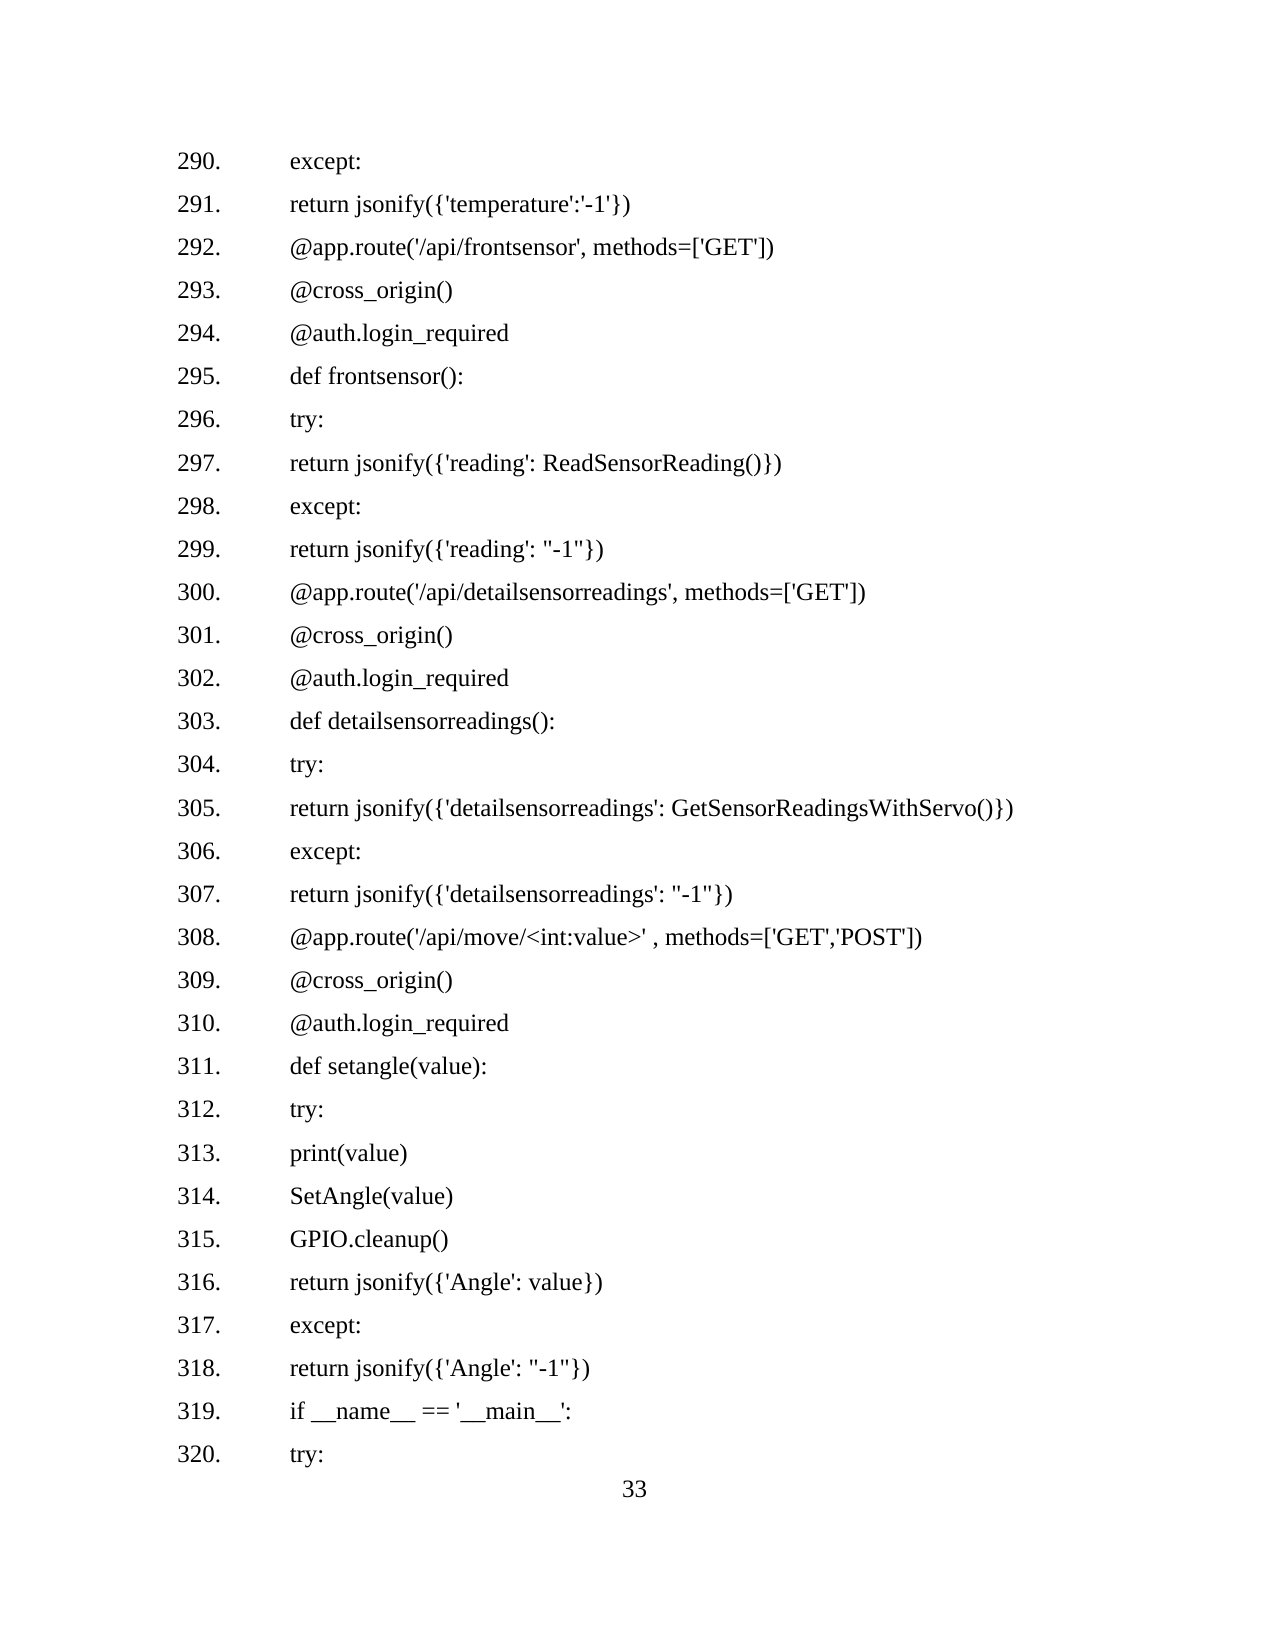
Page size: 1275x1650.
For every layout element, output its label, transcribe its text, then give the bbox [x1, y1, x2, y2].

list try: [177, 1094, 1129, 1123]
list @auth.login_required [177, 318, 1129, 347]
list return jsonify({'reading': ReadSensorReading()}) [177, 448, 1129, 476]
list return jsonify({'detailsensorreadings': GetSensorReadingsWithServo()}) [177, 793, 1129, 821]
list return jsonify({'reading': "-1"}) [177, 534, 1129, 563]
list if __name__ == '__main__': [177, 1396, 1129, 1425]
list try: [177, 404, 1129, 433]
list def setangle(value): [177, 1051, 1129, 1080]
list def frontsensor(): [177, 361, 1129, 390]
list try: [177, 1439, 1129, 1468]
list @cross_origin() [177, 620, 1129, 649]
list def detailsensorreadings(): [177, 706, 1129, 735]
list SetAngle(value) [177, 1181, 1129, 1209]
list @auth.login_required [177, 1008, 1129, 1037]
list return jsonify({'temperature':'-1'}) [177, 189, 1129, 218]
list return jsonify({'Angle': "-1"}) [177, 1353, 1129, 1382]
list @app.route('/api/detailsensorreadings', methods=['GET']) [177, 577, 1129, 606]
list @app.route('/api/frontsensor', methods=['GET']) [177, 232, 1129, 261]
list @auth.login_required [177, 663, 1129, 692]
list except: [177, 836, 1129, 864]
list return jsonify({'Angle': value}) [177, 1267, 1129, 1296]
list try: [177, 749, 1129, 778]
list @app.route('/api/move/<int:value>' , methods=['GET','POST']) [177, 922, 1129, 951]
list except: [177, 146, 1129, 174]
list print(value) [177, 1138, 1129, 1166]
list return jsonify({'detailsensorreadings': "-1"}) [177, 879, 1129, 908]
list except: [177, 491, 1129, 519]
list except: [177, 1310, 1129, 1339]
list GPIO.cleanup() [177, 1224, 1129, 1253]
list @cross_origin() [177, 965, 1129, 994]
list @cross_origin() [177, 275, 1129, 304]
